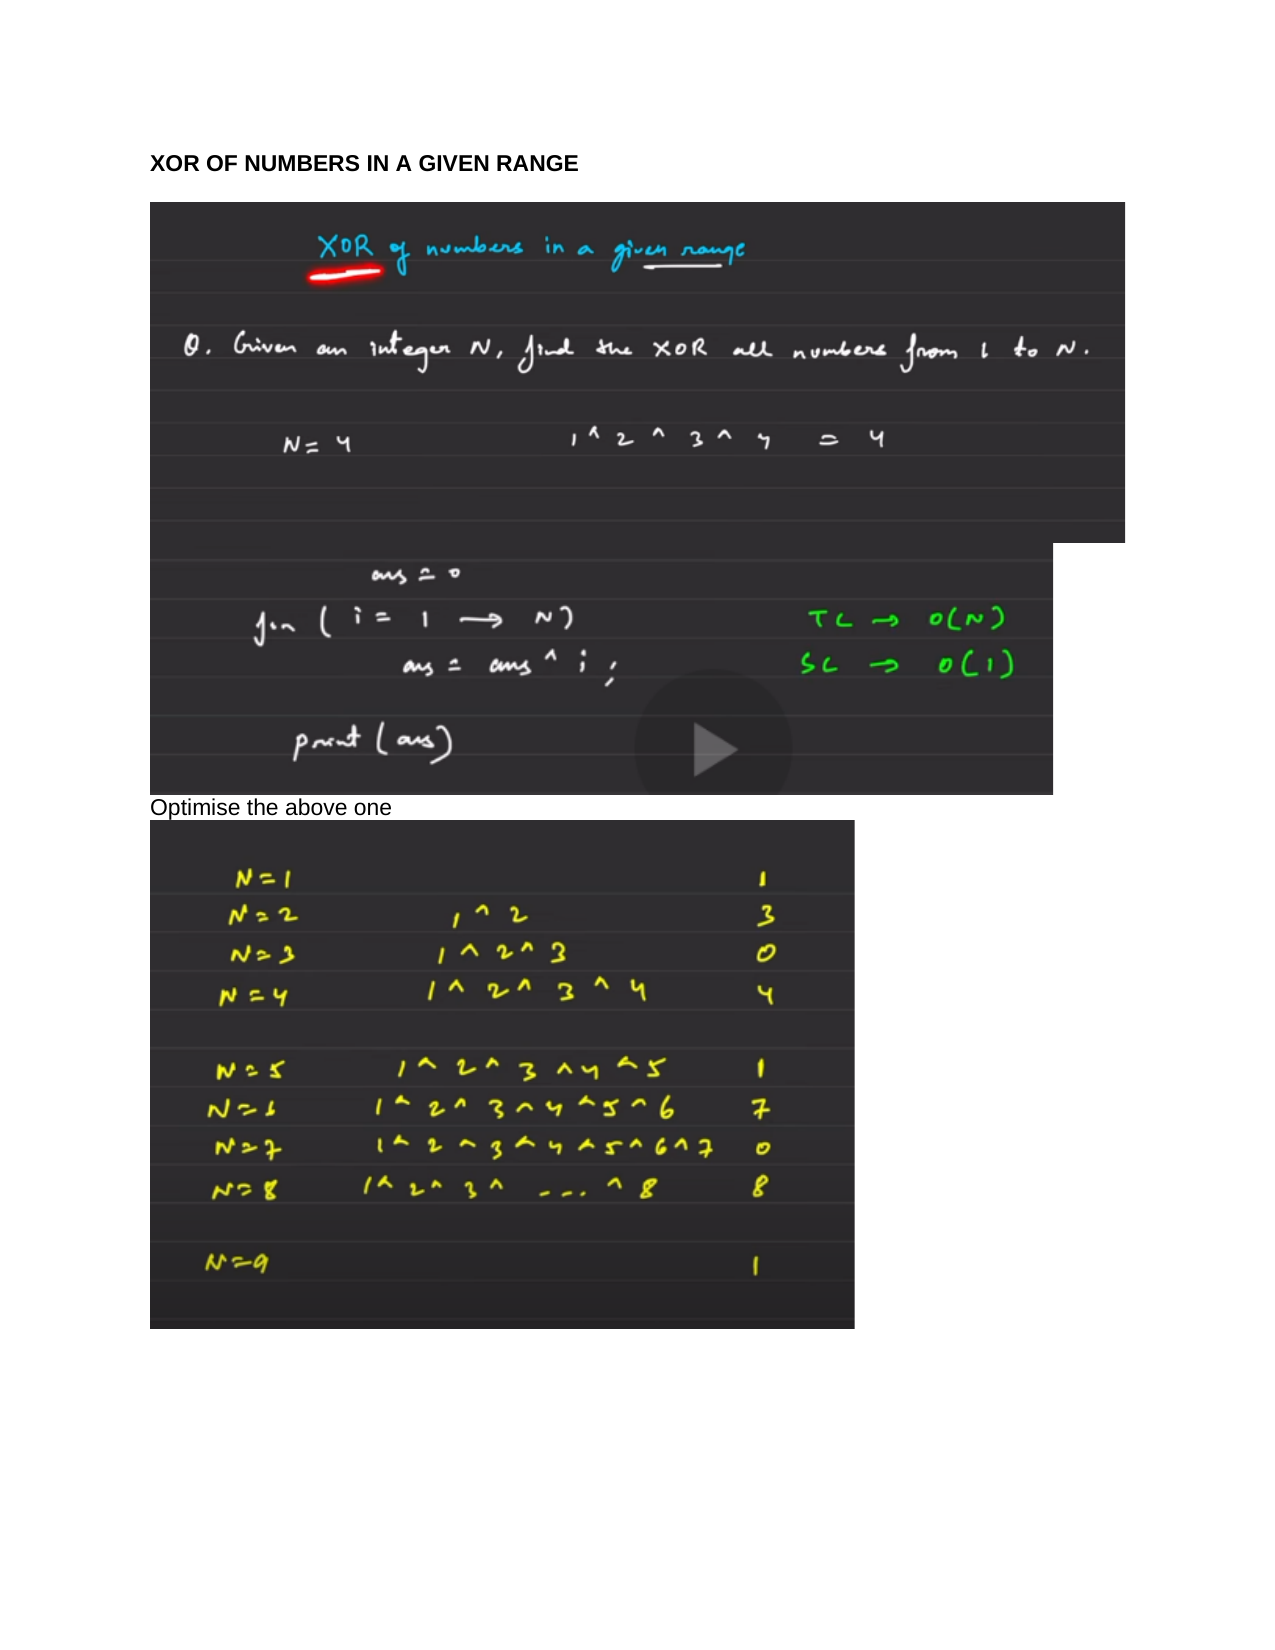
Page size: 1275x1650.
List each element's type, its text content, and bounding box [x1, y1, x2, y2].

picture [150, 820, 855, 1329]
text Optimise the above one [150, 794, 1125, 821]
text XOR OF NUMBERS IN A GIVEN RANGE [150, 150, 1125, 176]
picture [150, 202, 1125, 795]
